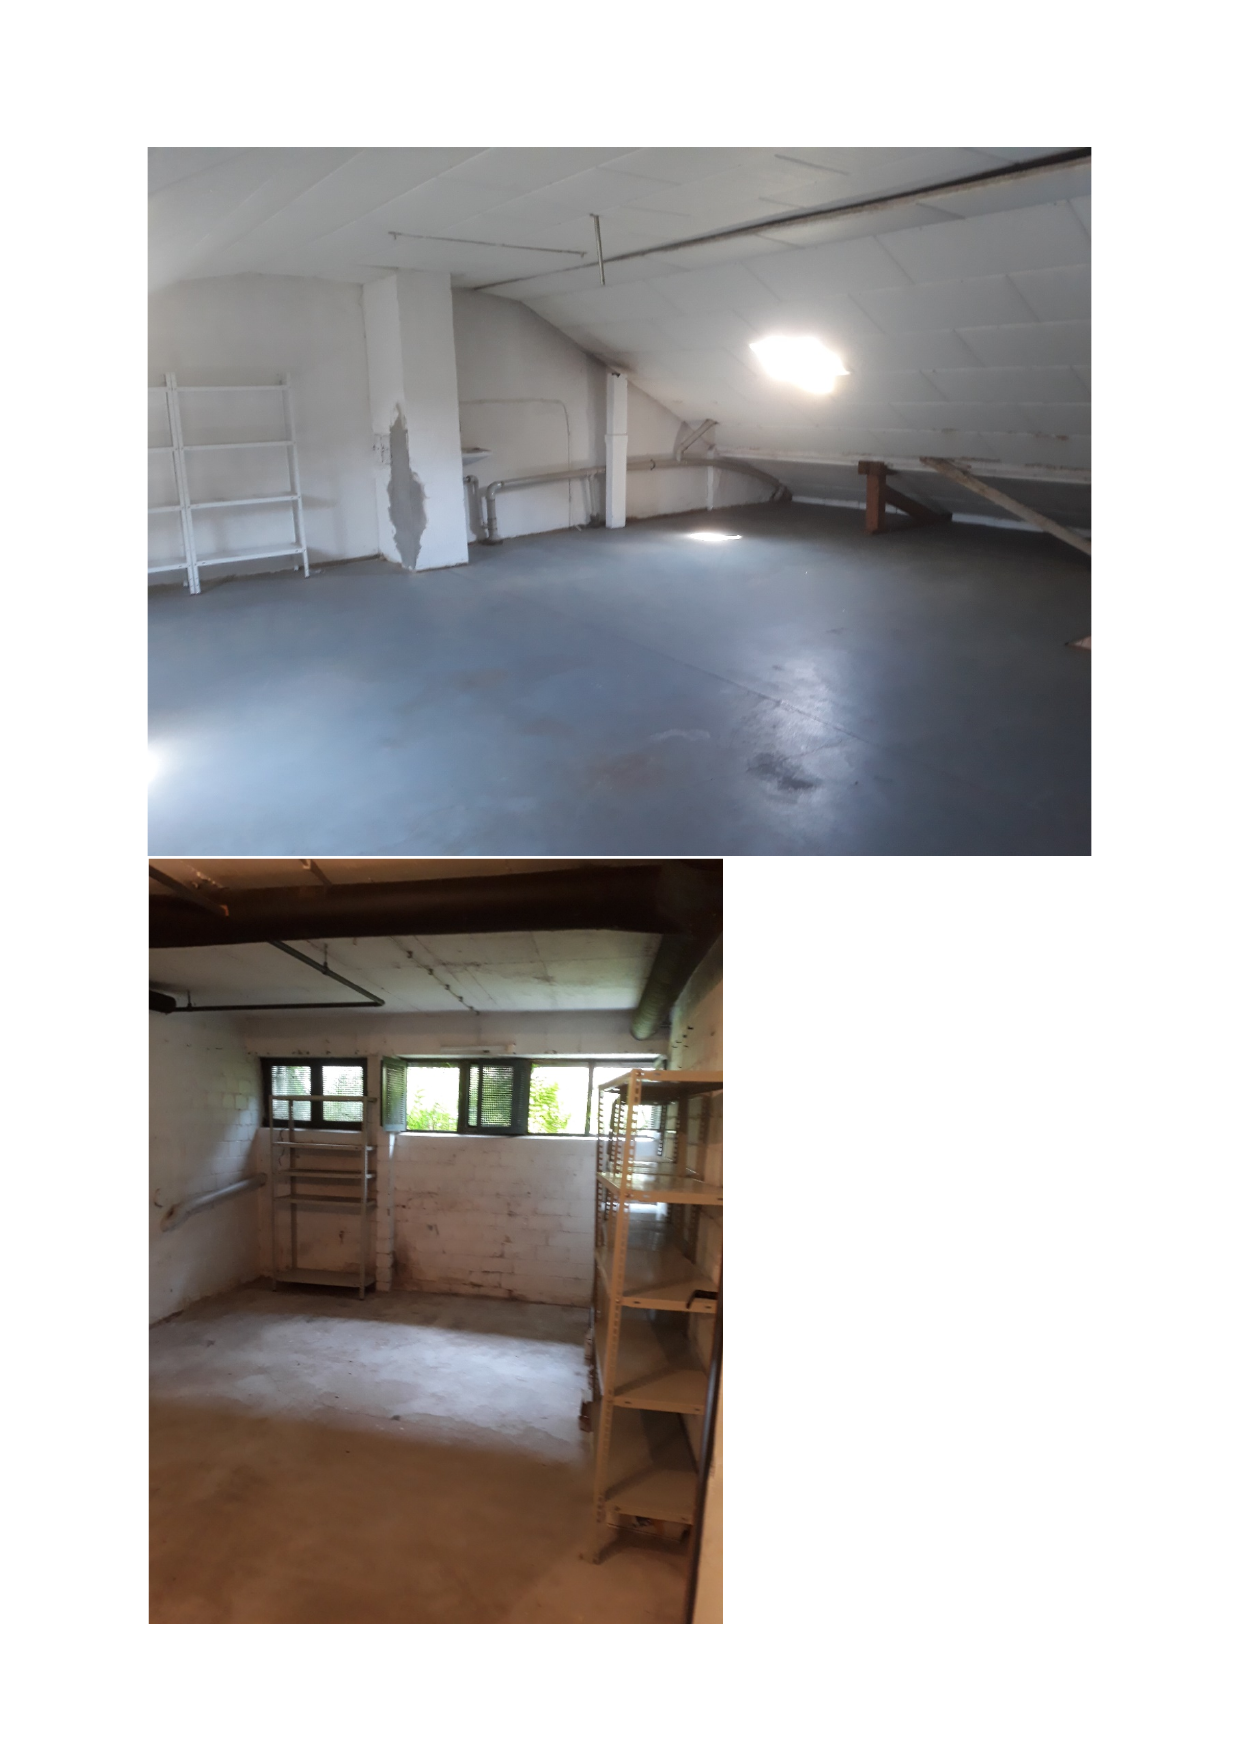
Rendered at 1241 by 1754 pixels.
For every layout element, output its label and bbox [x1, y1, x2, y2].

picture [147, 147, 1092, 856]
picture [149, 859, 723, 1624]
